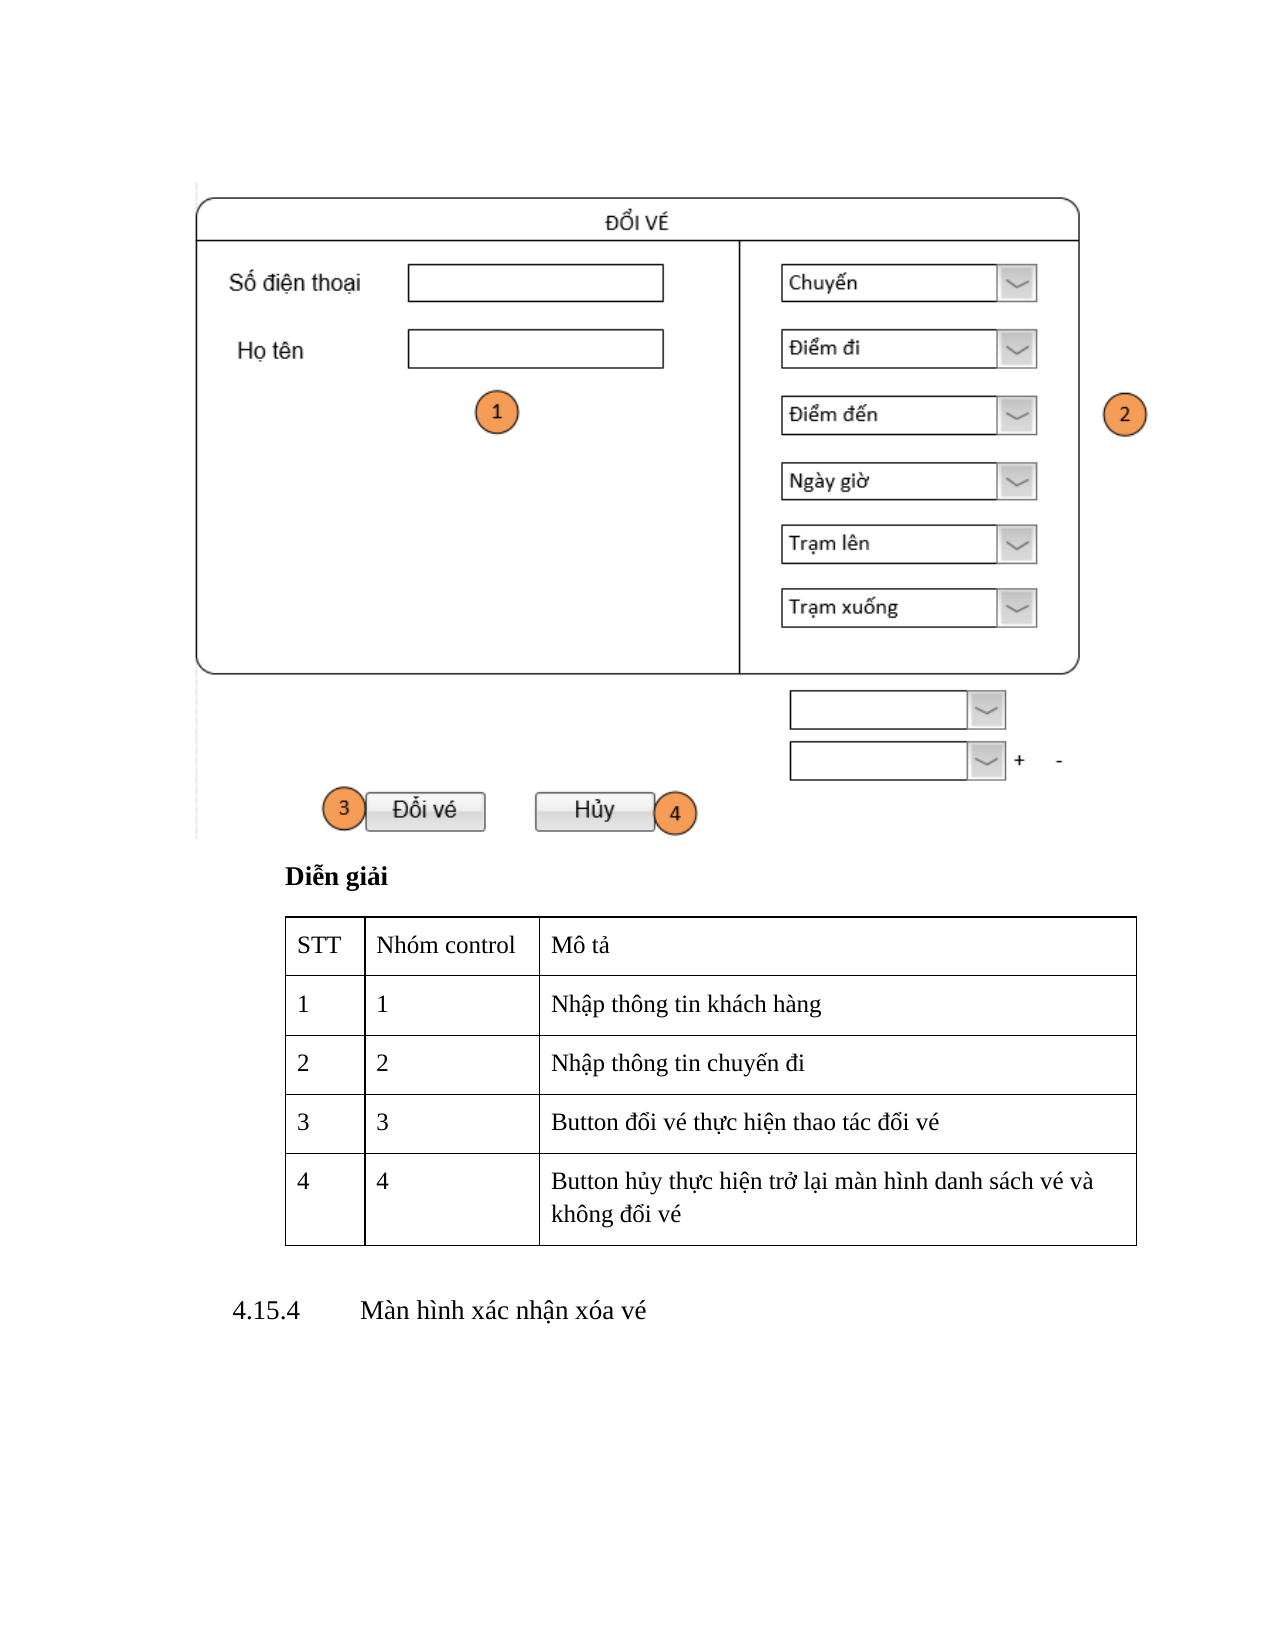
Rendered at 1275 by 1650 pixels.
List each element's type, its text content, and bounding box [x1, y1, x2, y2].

table_header STT [286, 918, 364, 975]
list Diễn giải [285, 839, 1125, 891]
picture [186, 182, 1162, 839]
table_cell 1 [286, 976, 364, 1034]
list Màn hình xác nhận xóa vé [300, 1294, 1125, 1325]
table_header Nhóm control [366, 918, 539, 975]
table_cell Nhập thông tin khách hàng [540, 976, 1136, 1034]
table_cell 2 [366, 1036, 539, 1093]
table_cell 3 [366, 1095, 539, 1153]
table_cell 4 [286, 1154, 364, 1245]
table_cell 2 [286, 1036, 364, 1093]
table_cell 4 [366, 1154, 539, 1245]
table_cell Button hủy thực hiện trở lại màn hình danh sách vé và không đổi vé [540, 1154, 1136, 1245]
table_cell 1 [366, 976, 539, 1034]
table_header Mô tả [540, 918, 1136, 975]
table_cell 3 [286, 1095, 364, 1153]
table_cell Button đổi vé thực hiện thao tác đổi vé [540, 1095, 1136, 1153]
table_cell Nhập thông tin chuyến đi [540, 1036, 1136, 1093]
